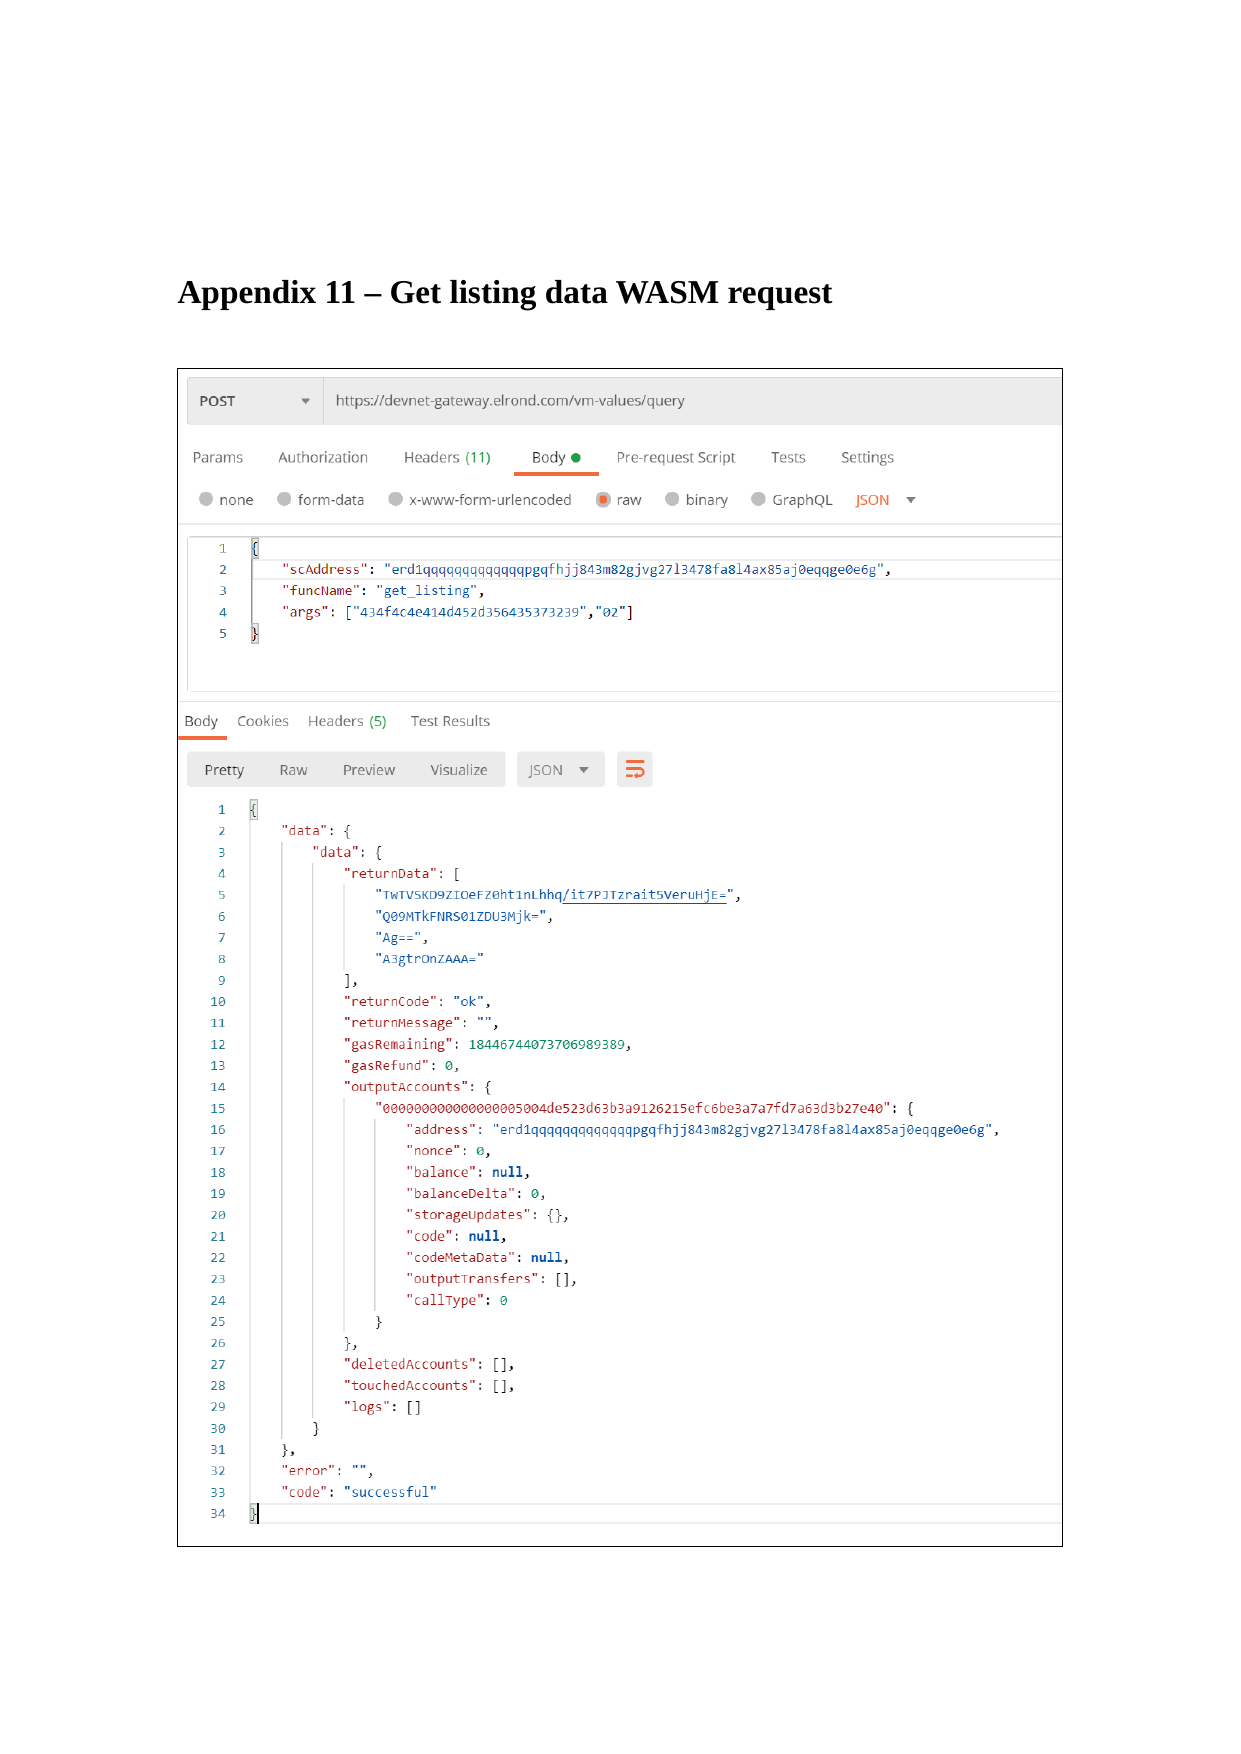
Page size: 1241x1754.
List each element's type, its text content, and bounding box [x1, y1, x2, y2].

subtitle Appendix 11 – Get listing data WASM request [177, 273, 1063, 311]
picture [178, 369, 1062, 1546]
